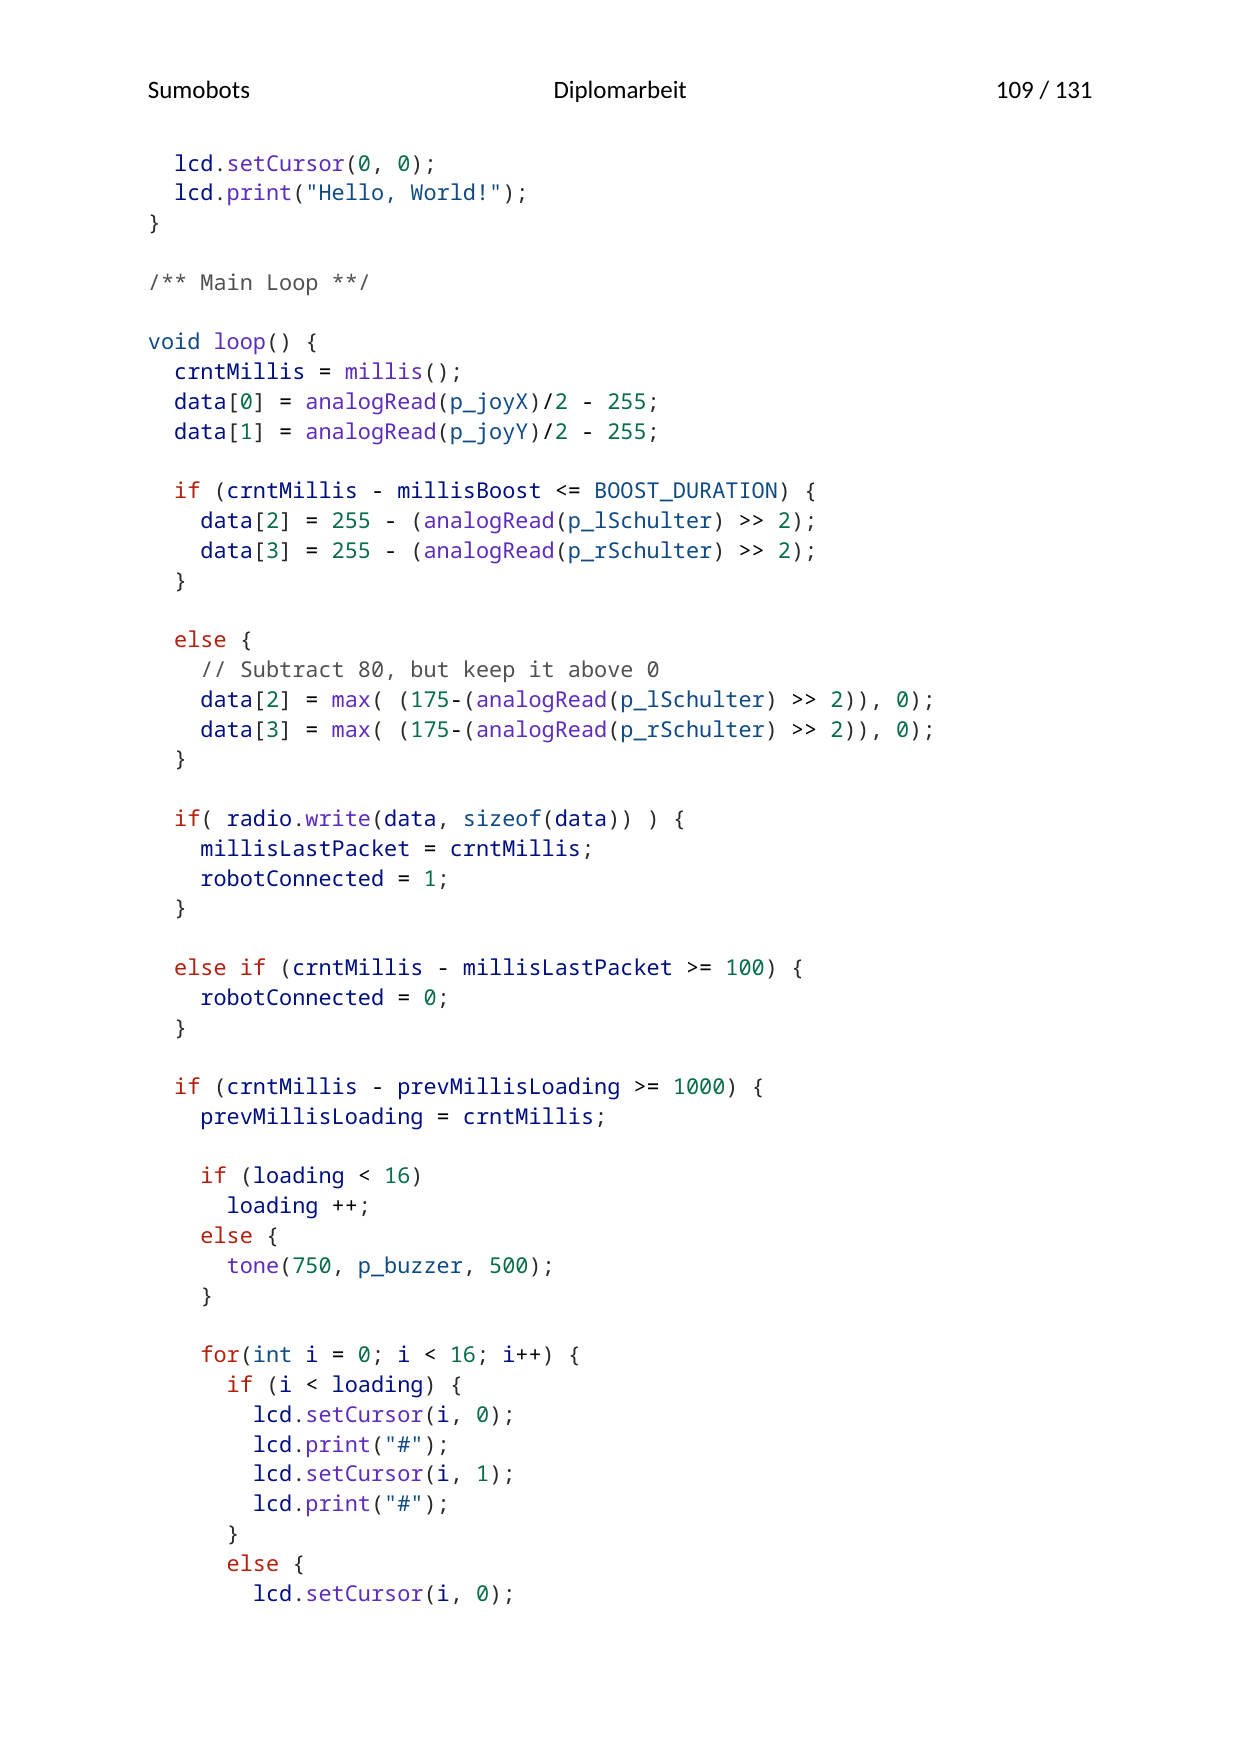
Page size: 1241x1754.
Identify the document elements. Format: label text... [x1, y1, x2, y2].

text lcd.print("Hello, World!"); [148, 177, 1093, 207]
text } [148, 743, 1093, 773]
text if (i < loading) { [148, 1369, 1093, 1399]
text void loop() { [148, 326, 1093, 356]
text data[2] = 255 - (analogRead(p_lSchulter) >> 2); [148, 505, 1093, 535]
text if (loading < 16) [148, 1161, 1093, 1190]
text } [148, 207, 1093, 237]
text else { [148, 1548, 1093, 1578]
text } [148, 565, 1093, 594]
text } [148, 1280, 1093, 1309]
text tone(750, p_buzzer, 500); [148, 1250, 1093, 1280]
text lcd.setCursor(0, 0); [148, 148, 1093, 177]
text else { [148, 624, 1093, 654]
text data[3] = 255 - (analogRead(p_rSchulter) >> 2); [148, 535, 1093, 565]
text lcd.print("#"); [148, 1429, 1093, 1458]
text if (crntMillis - prevMillisLoading >= 1000) { [148, 1071, 1093, 1101]
text for(int i = 0; i < 16; i++) { [148, 1339, 1093, 1369]
text data[1] = analogRead(p_joyY)/2 - 255; [148, 416, 1093, 446]
text lcd.print("#"); [148, 1488, 1093, 1518]
text robotConnected = 1; [148, 863, 1093, 892]
text // Subtract 80, but keep it above 0 [148, 654, 1093, 684]
text data[3] = max( (175-(analogRead(p_rSchulter) >> 2)), 0); [148, 714, 1093, 743]
text lcd.setCursor(i, 1); [148, 1458, 1093, 1488]
text prevMillisLoading = crntMillis; [148, 1101, 1093, 1131]
text } [148, 892, 1093, 922]
text data[2] = max( (175-(analogRead(p_lSchulter) >> 2)), 0); [148, 684, 1093, 714]
text else if (crntMillis - millisLastPacket >= 100) { [148, 952, 1093, 982]
text data[0] = analogRead(p_joyX)/2 - 255; [148, 386, 1093, 416]
text /** Main Loop **/ [148, 267, 1093, 297]
text loading ++; [148, 1190, 1093, 1220]
text } [148, 1518, 1093, 1548]
text else { [148, 1220, 1093, 1250]
text millisLastPacket = crntMillis; [148, 833, 1093, 863]
text crntMillis = millis(); [148, 356, 1093, 386]
text if( radio.write(data, sizeof(data)) ) { [148, 803, 1093, 833]
text lcd.setCursor(i, 0); [148, 1578, 1093, 1607]
text } [148, 1012, 1093, 1041]
text robotConnected = 0; [148, 982, 1093, 1012]
text if (crntMillis - millisBoost <= BOOST_DURATION) { [148, 475, 1093, 505]
text lcd.setCursor(i, 0); [148, 1399, 1093, 1429]
